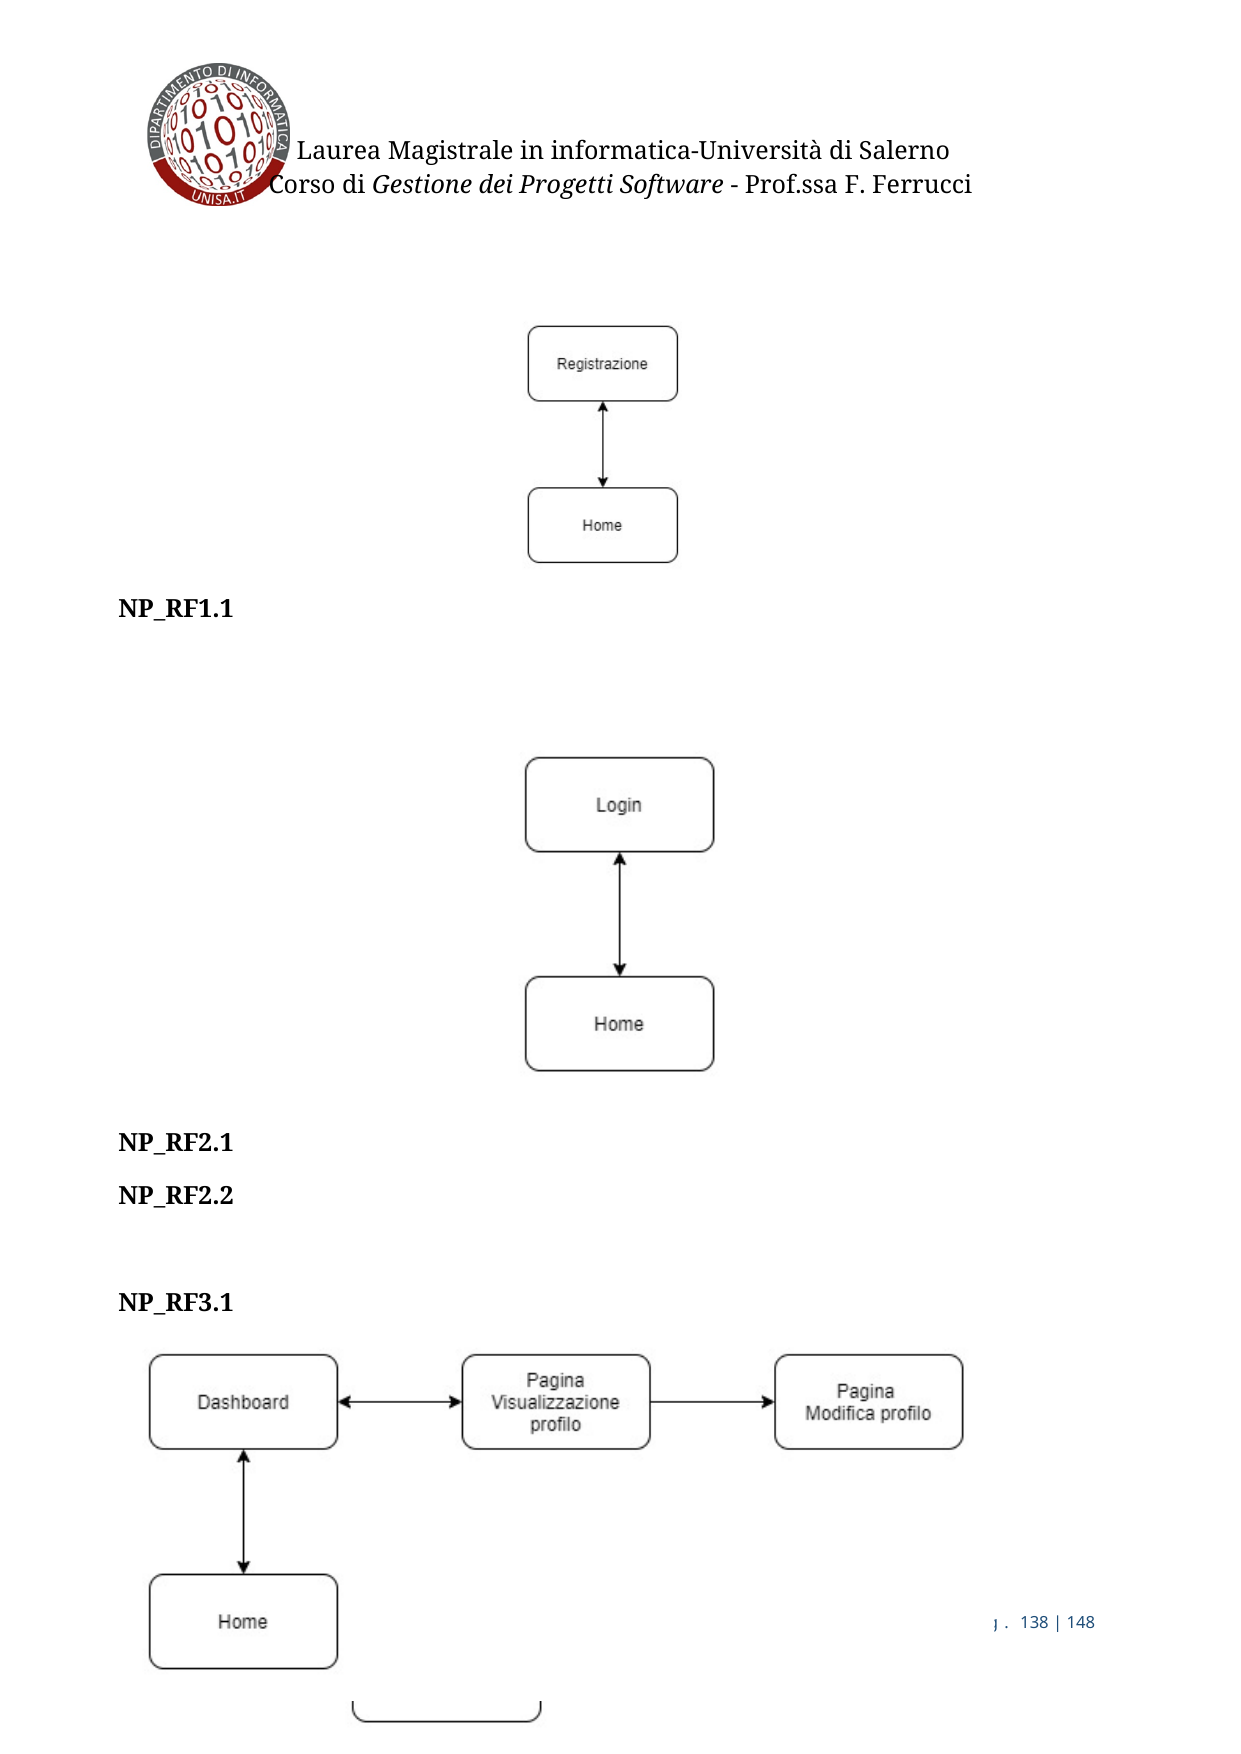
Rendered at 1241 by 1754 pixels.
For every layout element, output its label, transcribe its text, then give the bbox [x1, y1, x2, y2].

picture [494, 726, 746, 1103]
text NP_RF2.2 [118, 1178, 1122, 1212]
picture [147, 63, 290, 206]
text NP_RF3.1 [118, 1285, 1122, 1319]
text NP_RF1.1 [118, 269, 1122, 624]
picture [118, 1323, 995, 1754]
text NP_RF2.1 [118, 697, 1122, 1158]
picture [503, 302, 703, 588]
